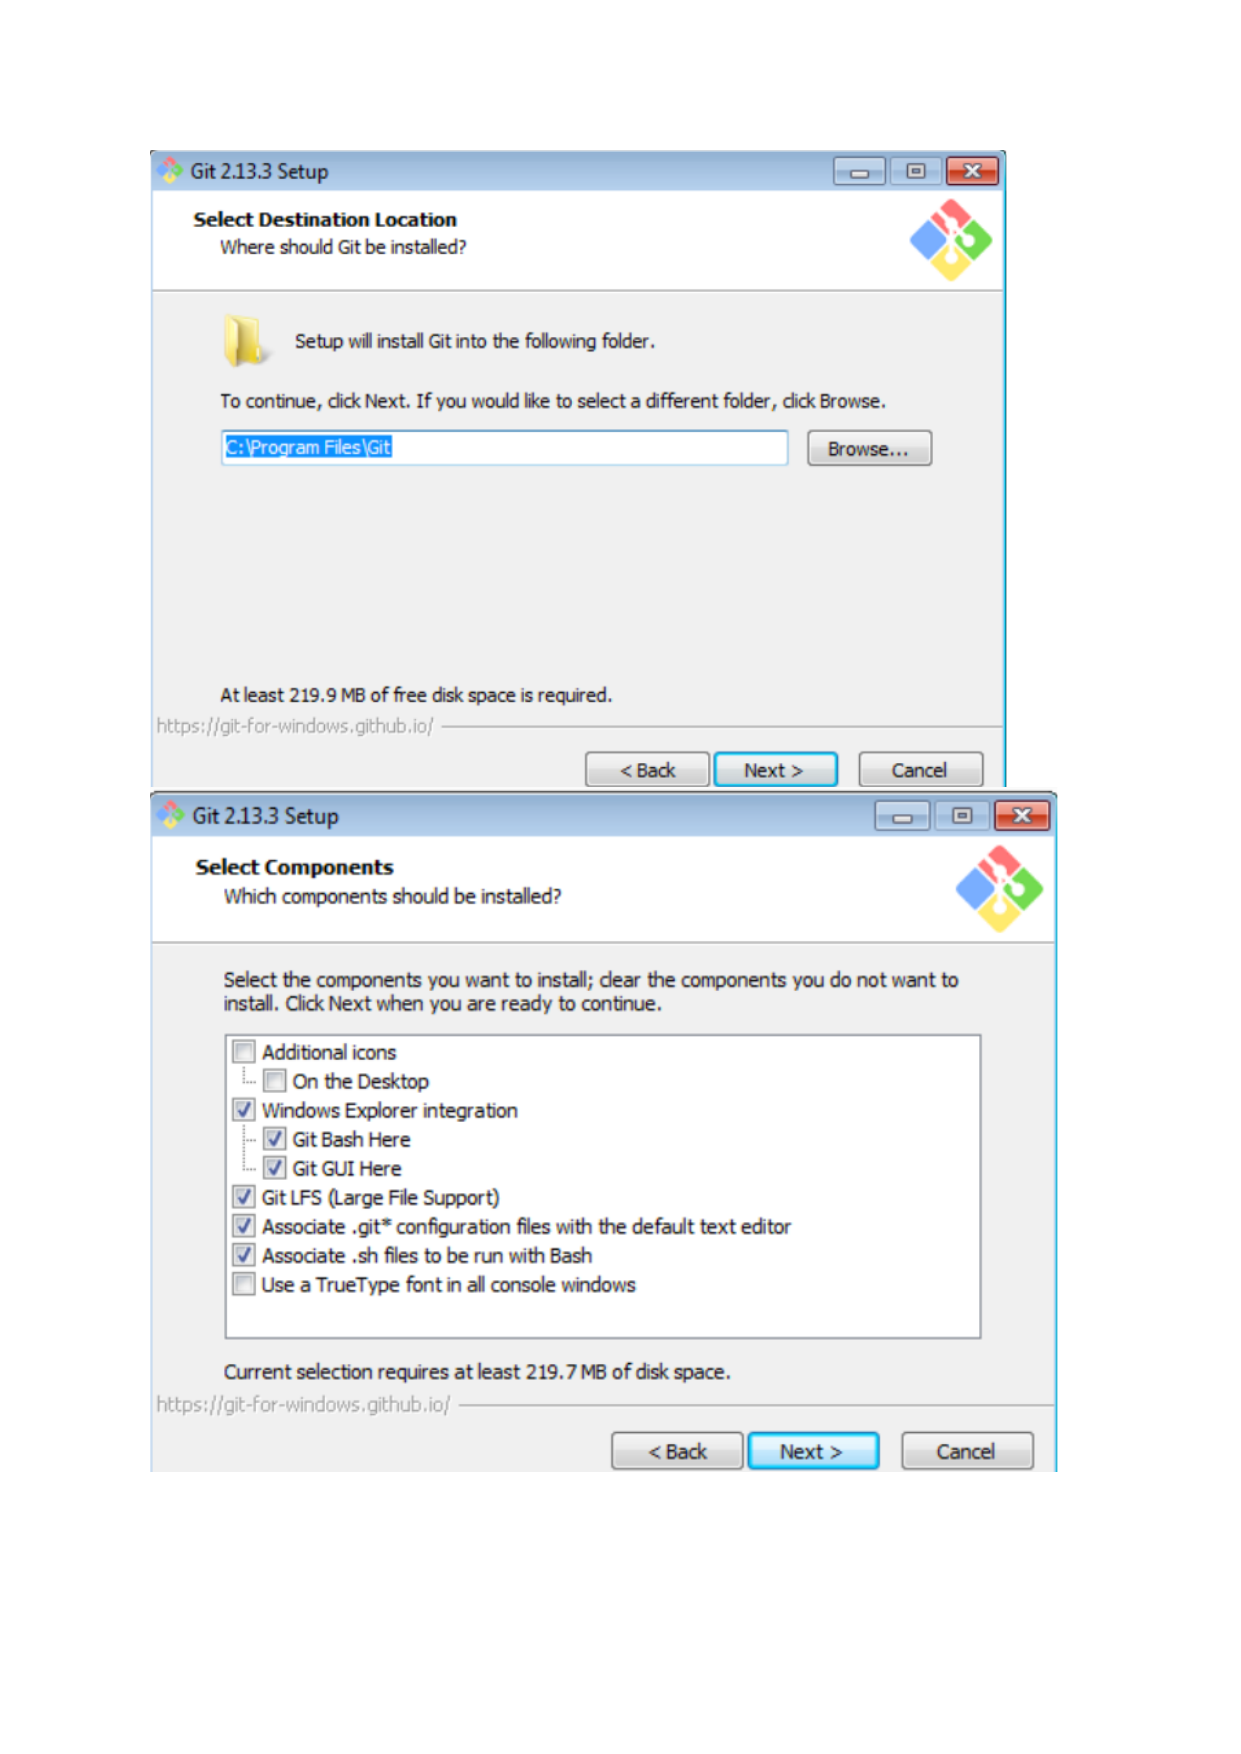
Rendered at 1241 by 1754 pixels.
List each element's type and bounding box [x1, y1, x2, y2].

picture [150, 150, 1058, 1472]
